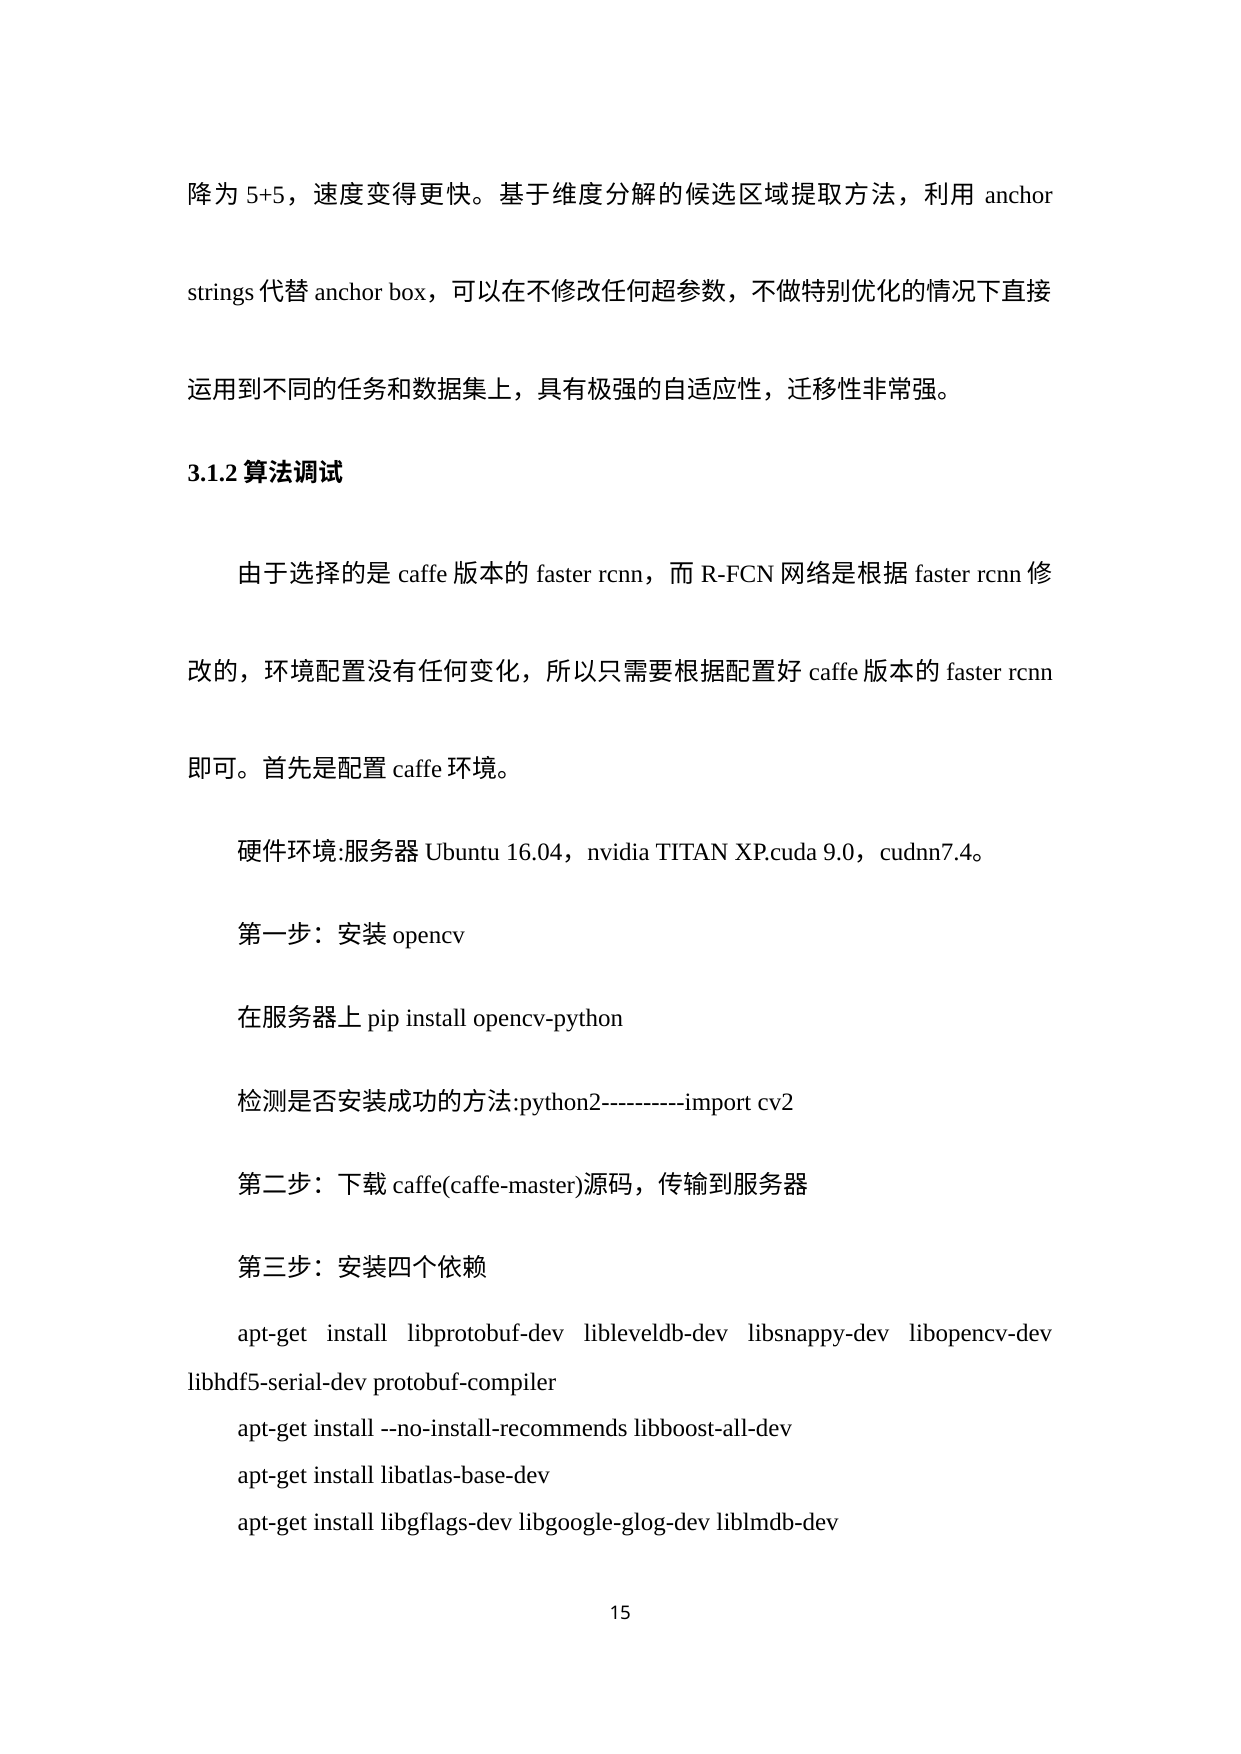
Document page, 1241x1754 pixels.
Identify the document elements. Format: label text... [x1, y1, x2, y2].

text 第一步：安装opencv [187, 900, 1053, 965]
text 硬件环境:服务器Ubuntu 16.04，nvidia TITAN XP.cuda 9.0，cudnn7.4。 [187, 817, 1053, 882]
text apt-get install --no-install-recommends libboost-all-dev [187, 1412, 1053, 1444]
text apt-get install libgflags-dev libgoogle-glog-dev liblmdb-dev [187, 1505, 1053, 1538]
text 第二步：下载caffe(caffe-master)源码，传输到服务器 [187, 1150, 1053, 1215]
text apt-get install libprotobuf-dev libleveldb-dev libsnappy-dev libopencv-dev libhdf5-serial-dev protobuf-compiler [187, 1316, 1053, 1397]
text 3.1.2 算法调试 [187, 438, 1053, 503]
text 在服务器上pip install opencv-python [187, 983, 1053, 1048]
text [187, 160, 1053, 420]
text 检测是否安装成功的方法:python2----------import cv2 [187, 1067, 1053, 1132]
text 第三步：安装四个依赖 [187, 1233, 1053, 1298]
text apt-get install libatlas-base-dev [187, 1458, 1053, 1491]
text 由于选择的是caffe版本的faster rcnn，而R-FCN网络是根据faster rcnn修改的，环境配置没有任何变化，所以只需要根据配置好caffe版本的faster rcnn即可。首先是配置caffe环境。 [187, 539, 1053, 799]
